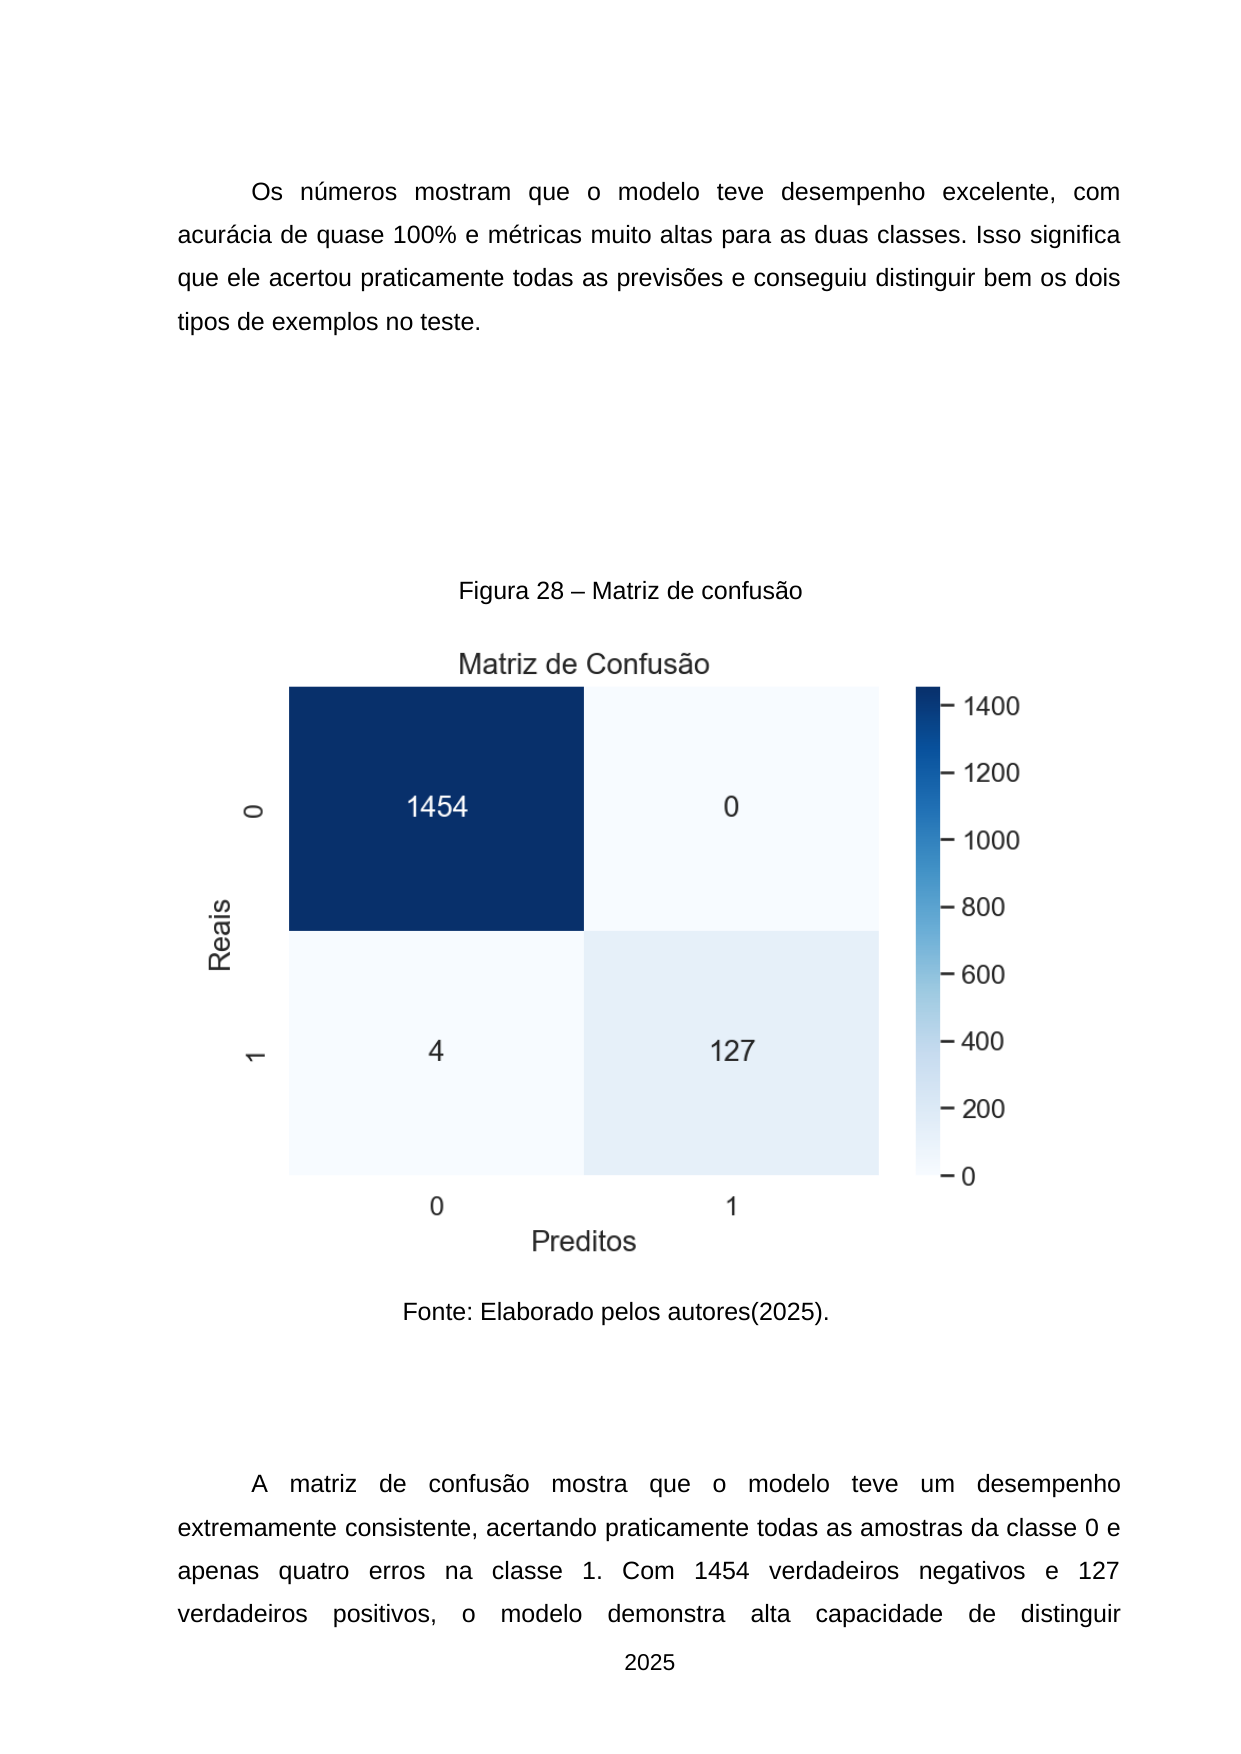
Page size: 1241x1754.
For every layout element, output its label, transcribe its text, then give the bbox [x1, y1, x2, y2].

picture [176, 637, 1123, 1283]
text Os números mostram que o modelo teve desempenho excelente, com acurácia de quase 100% e métricas muito altas para as duas classes. Isso significa que ele acertou praticamente todas as previsões e conseguiu distinguir bem os dois tipos de exemplos no teste. [177, 177, 1122, 335]
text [177, 1469, 1122, 1628]
text Fonte: Elaborado pelos autores(2025). [327, 565, 1122, 637]
text Fonte: Elaborado pelos autores(2025). [327, 1283, 1122, 1326]
